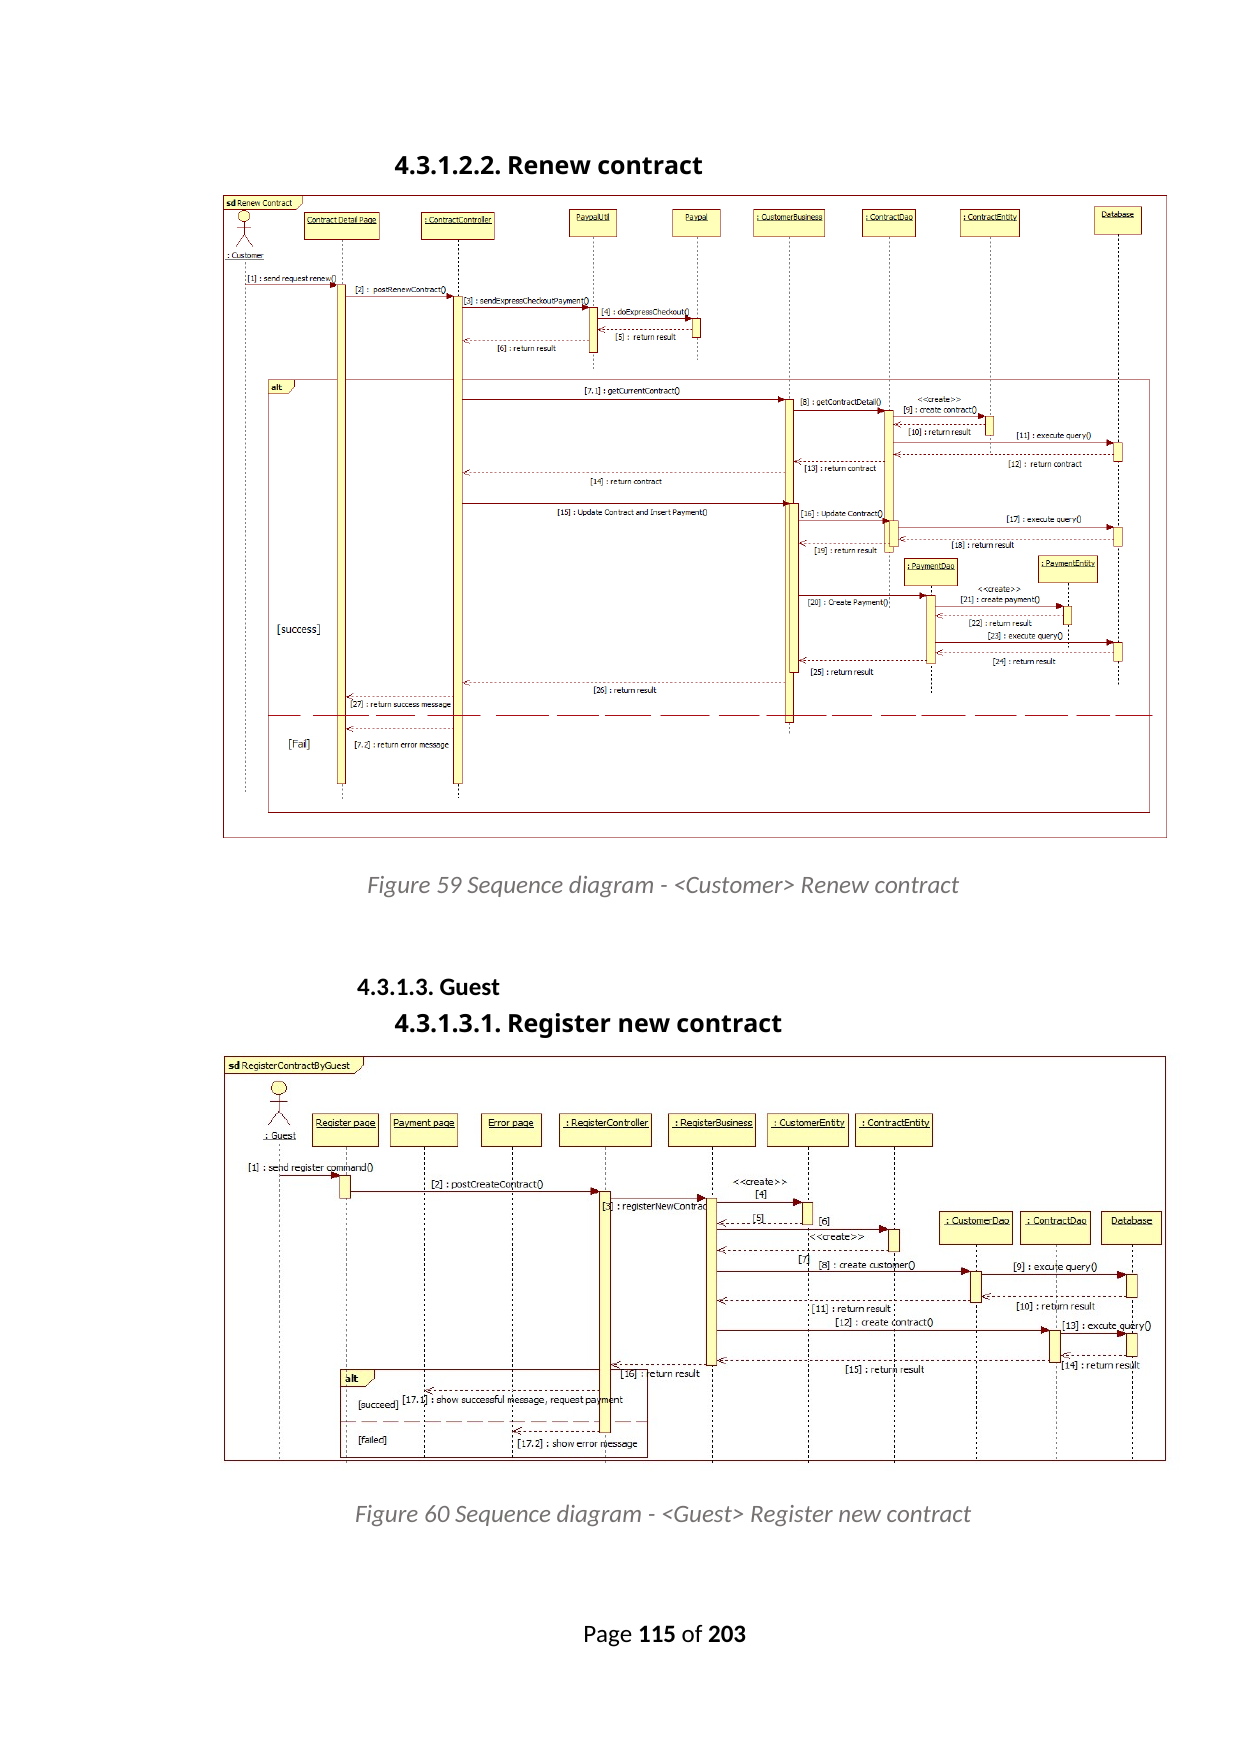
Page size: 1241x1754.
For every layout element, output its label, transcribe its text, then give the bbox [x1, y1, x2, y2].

subtitle Register new contract [394, 1005, 1122, 1039]
subtitle Guest [357, 971, 1122, 1001]
picture [206, 1039, 1182, 1480]
picture [206, 181, 1180, 851]
subtitle Renew contract [394, 148, 1122, 181]
